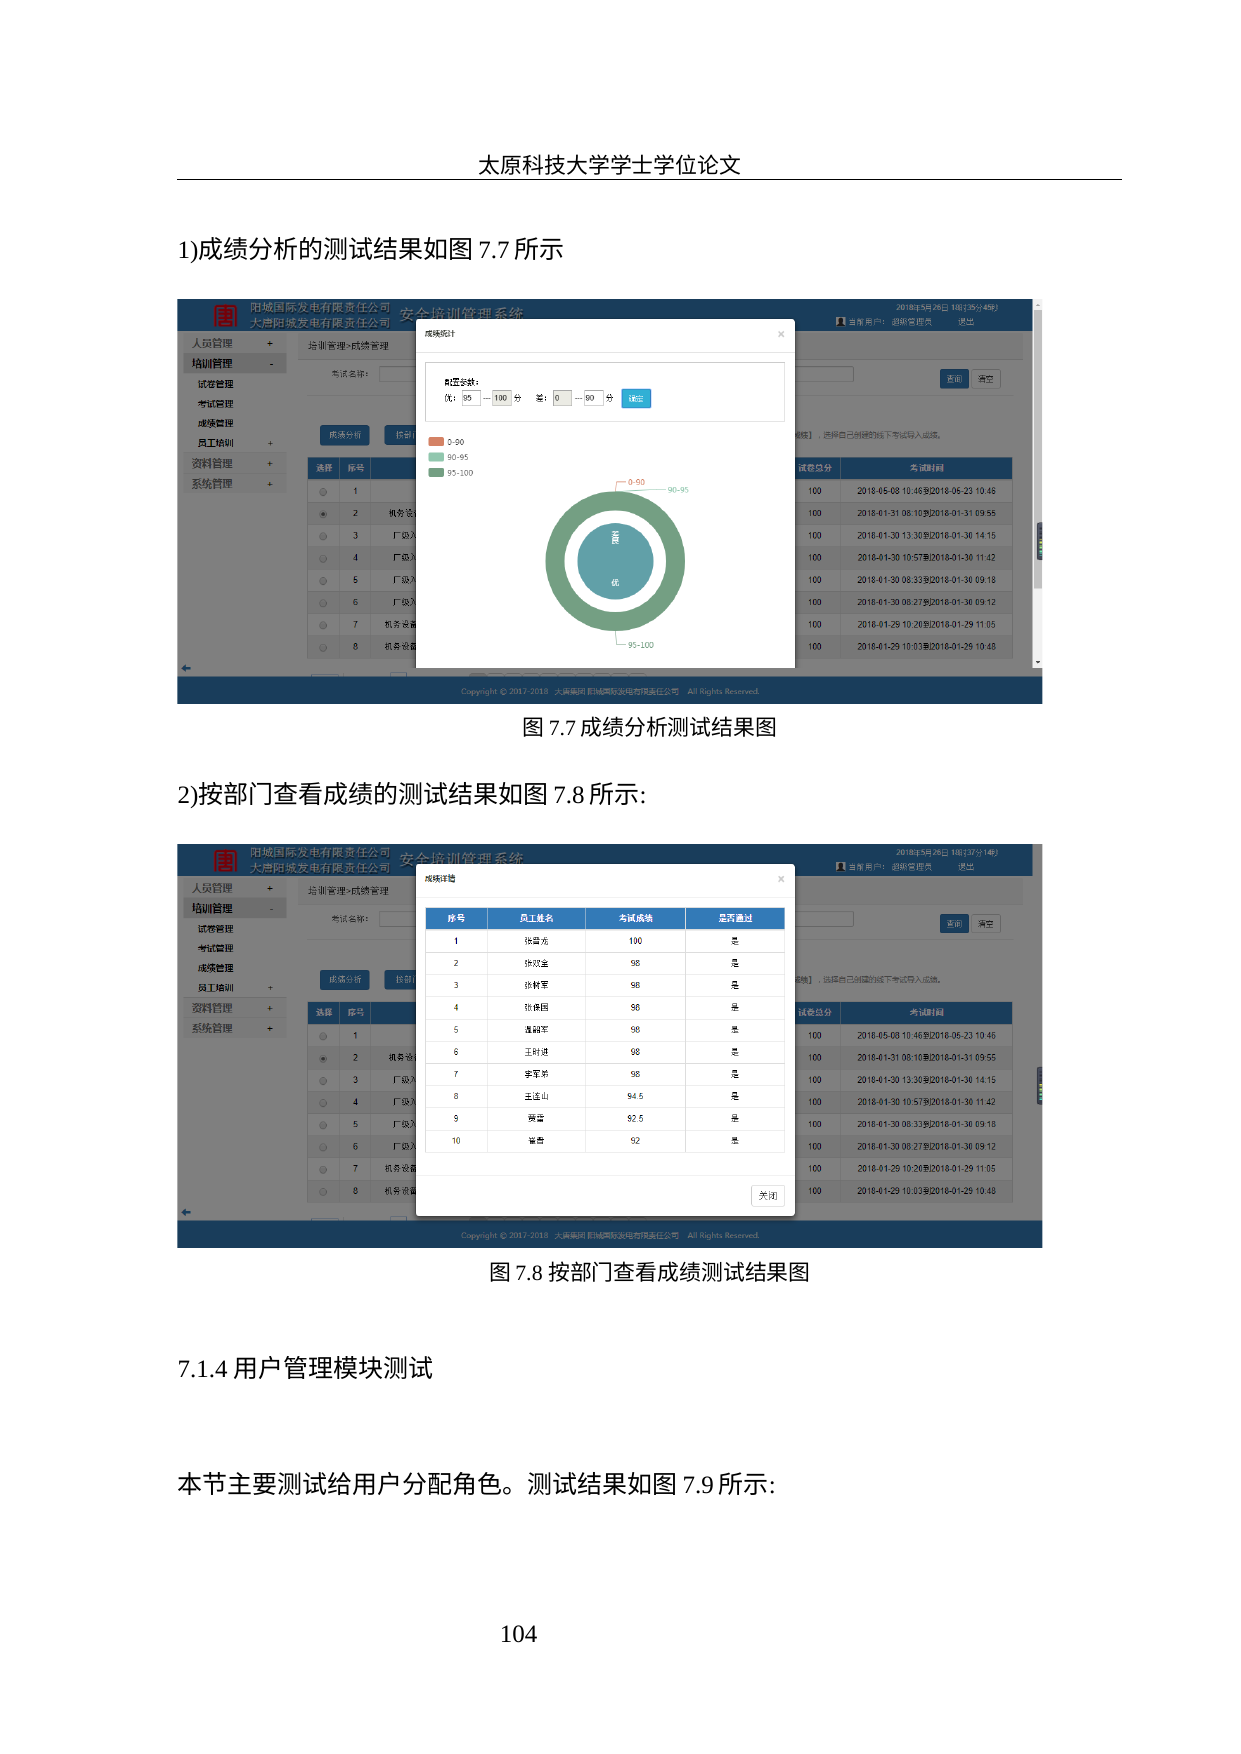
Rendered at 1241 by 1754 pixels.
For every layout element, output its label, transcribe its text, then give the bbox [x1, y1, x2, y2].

text 本节主要测试给用户分配角色。测试结果如图7.9所示: [177, 1449, 1122, 1517]
text 2)按部门查看成绩的测试结果如图7.8所示: [177, 758, 1122, 826]
text 图7.7成绩分析测试结果图 [177, 708, 1122, 742]
subtitle 7.1.4 用户管理模块测试 [177, 1332, 1122, 1401]
text 1)成绩分析的测试结果如图7.7所示 [177, 213, 1122, 282]
picture [177, 844, 1043, 1248]
text 图7.8 按部门查看成绩测试结果图 [177, 1253, 1122, 1287]
picture [177, 299, 1043, 704]
